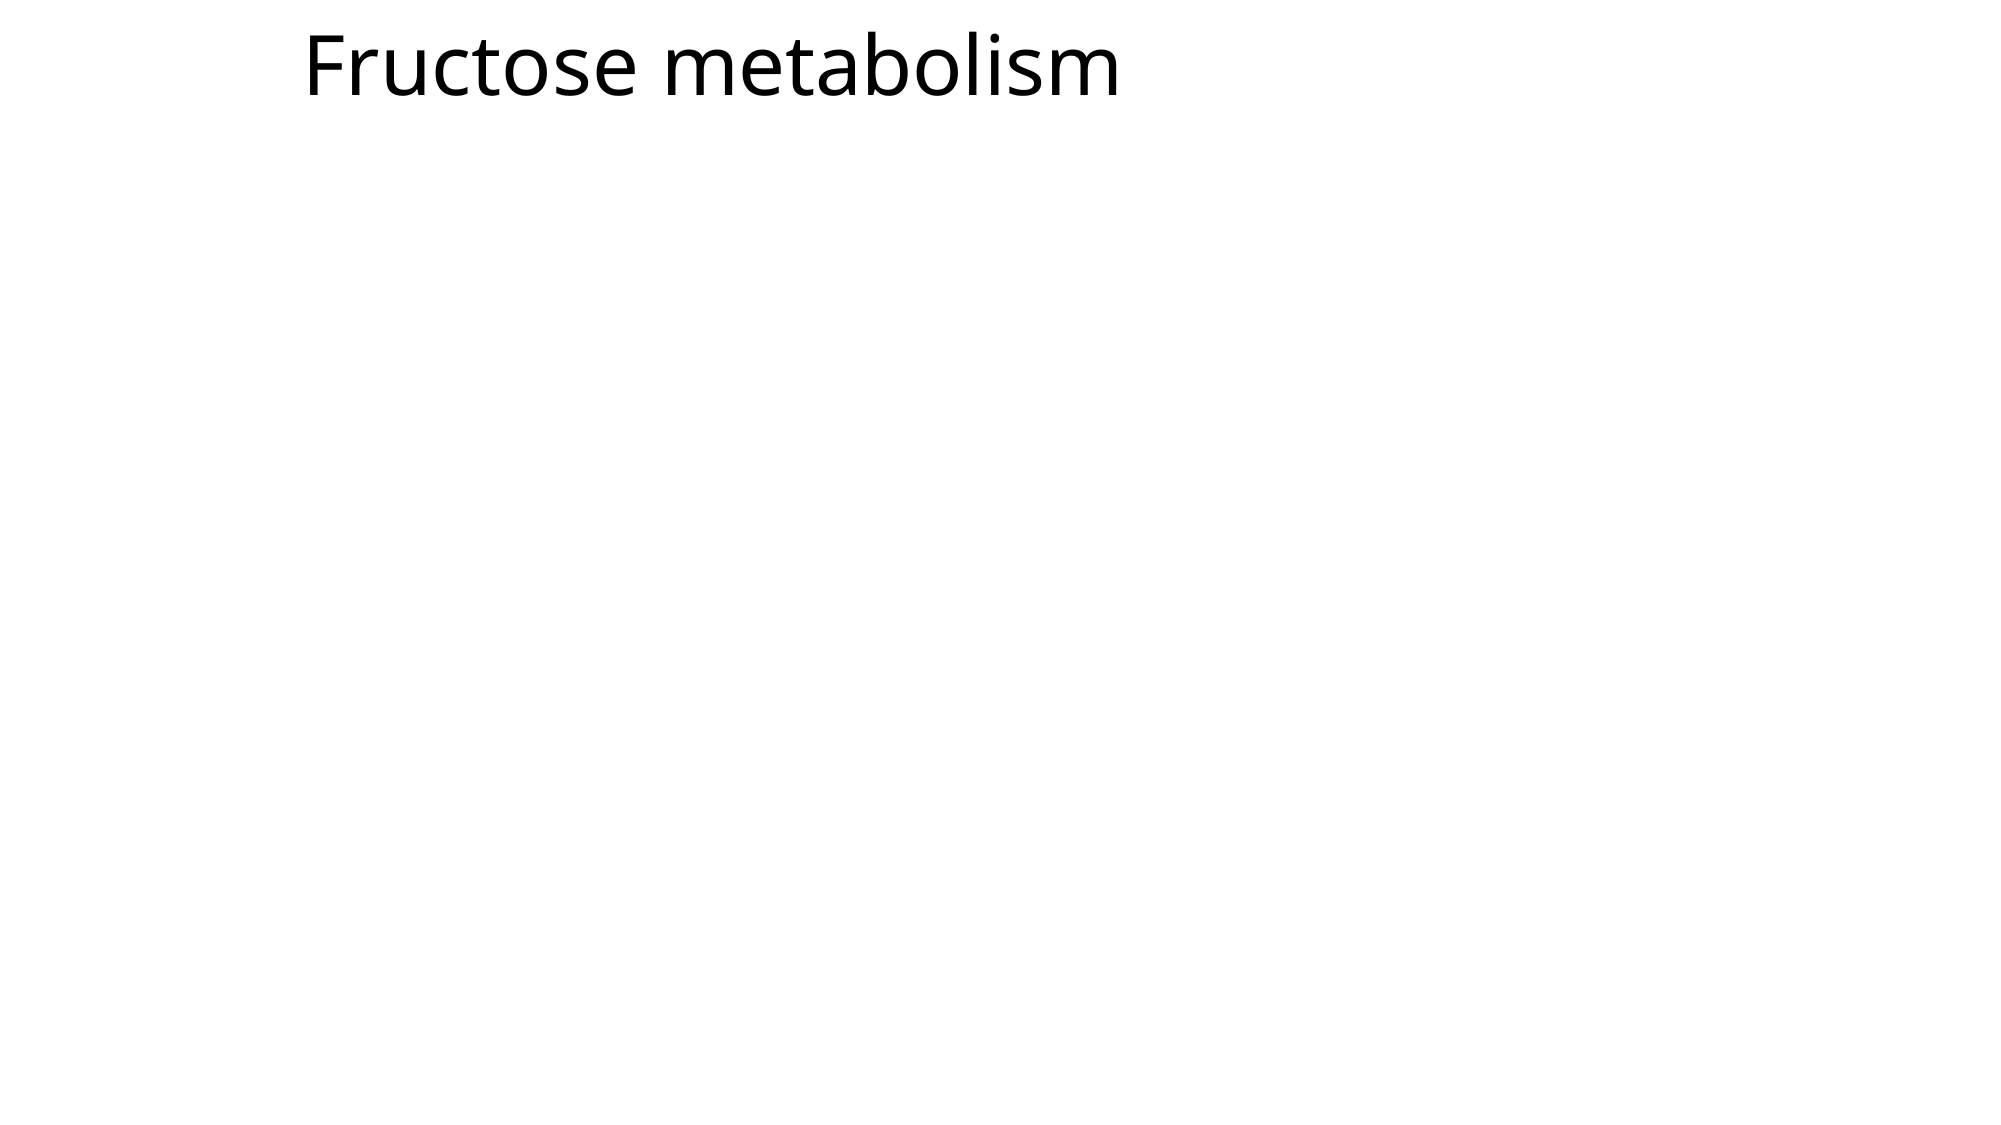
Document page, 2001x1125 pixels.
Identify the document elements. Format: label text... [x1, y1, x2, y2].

subtitle Fructose metabolism [302, 21, 1956, 115]
